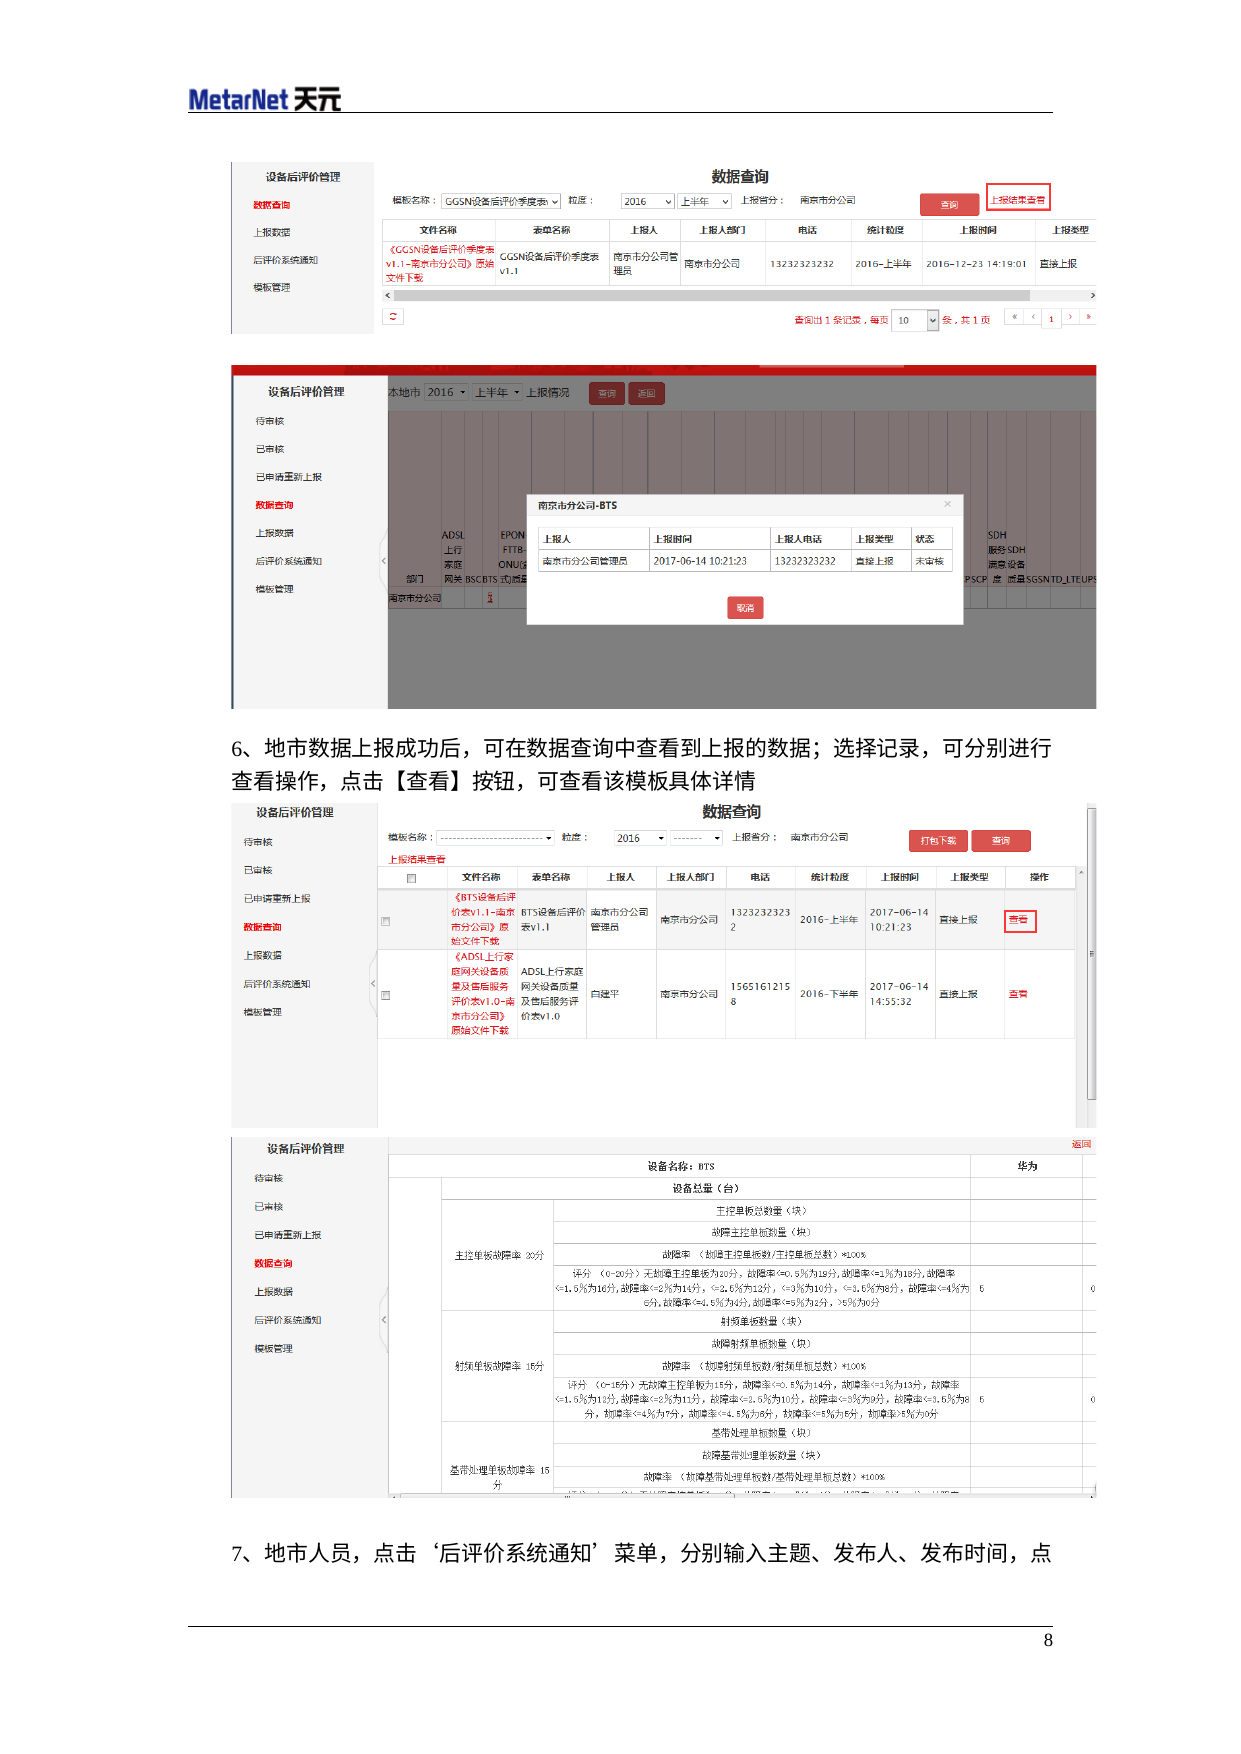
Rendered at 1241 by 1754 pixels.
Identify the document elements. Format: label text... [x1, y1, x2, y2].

picture [231, 162, 1097, 334]
picture [231, 803, 1097, 1128]
picture [231, 1137, 1097, 1498]
text 6、地市数据上报成功后，可在数据查询中查看到上报的数据；选择记录，可分别进行查看操作，点击【查看】按钮，可查看该模板具体详情 [231, 731, 1053, 796]
picture [231, 365, 1097, 709]
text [231, 1535, 1053, 1568]
picture [188, 85, 342, 112]
